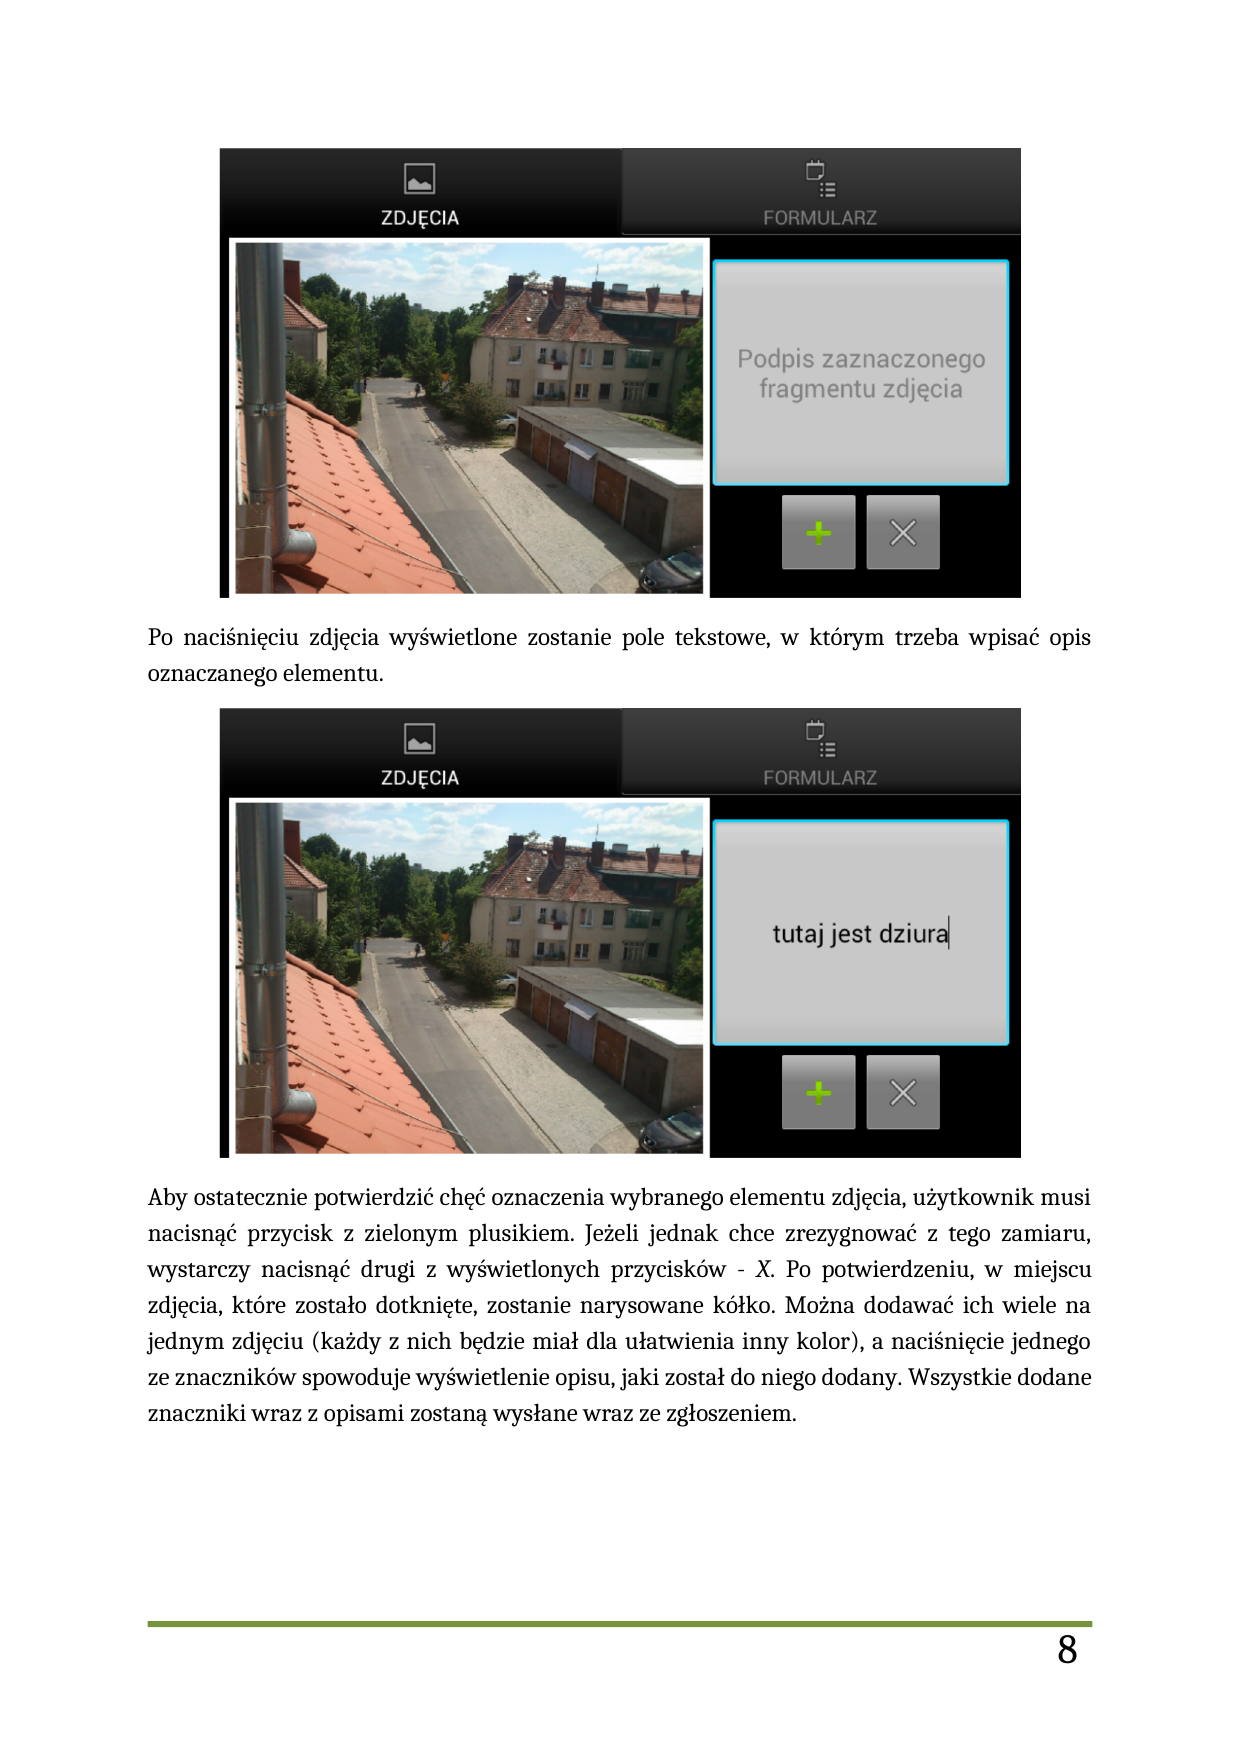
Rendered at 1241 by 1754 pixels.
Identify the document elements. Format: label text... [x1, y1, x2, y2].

picture [221, 708, 1020, 1157]
text Po naciśnięciu zdjęcia wyświetlone zostanie pole tekstowe, w którym trzeba wpisać opis oznaczanego elementu. [148, 623, 1093, 688]
text Aby ostatecznie potwierdzić chęć oznaczenia wybranego elementu zdjęcia, użytkownik musi nacisnąć przycisk z zielonym plusikiem. Jeżeli jednak chce zrezygnować z tego zamiaru, wystarczy nacisnąć drugi z wyświetlonych przycisków - X. Po potwierdzeniu, w miejscu zdjęcia, które zostało dotknięte, zostanie narysowane kółko. Można dodawać ich wiele na jednym zdjęciu (każdy z nich będzie miał dla ułatwienia inny kolor), a naciśnięcie jednego ze znaczników spowoduje wyświetlenie opisu, jaki został do niego dodany. Wszystkie dodane znaczniki wraz z opisami zostaną wysłane wraz ze zgłoszeniem. [148, 1183, 1093, 1427]
picture [221, 148, 1020, 597]
